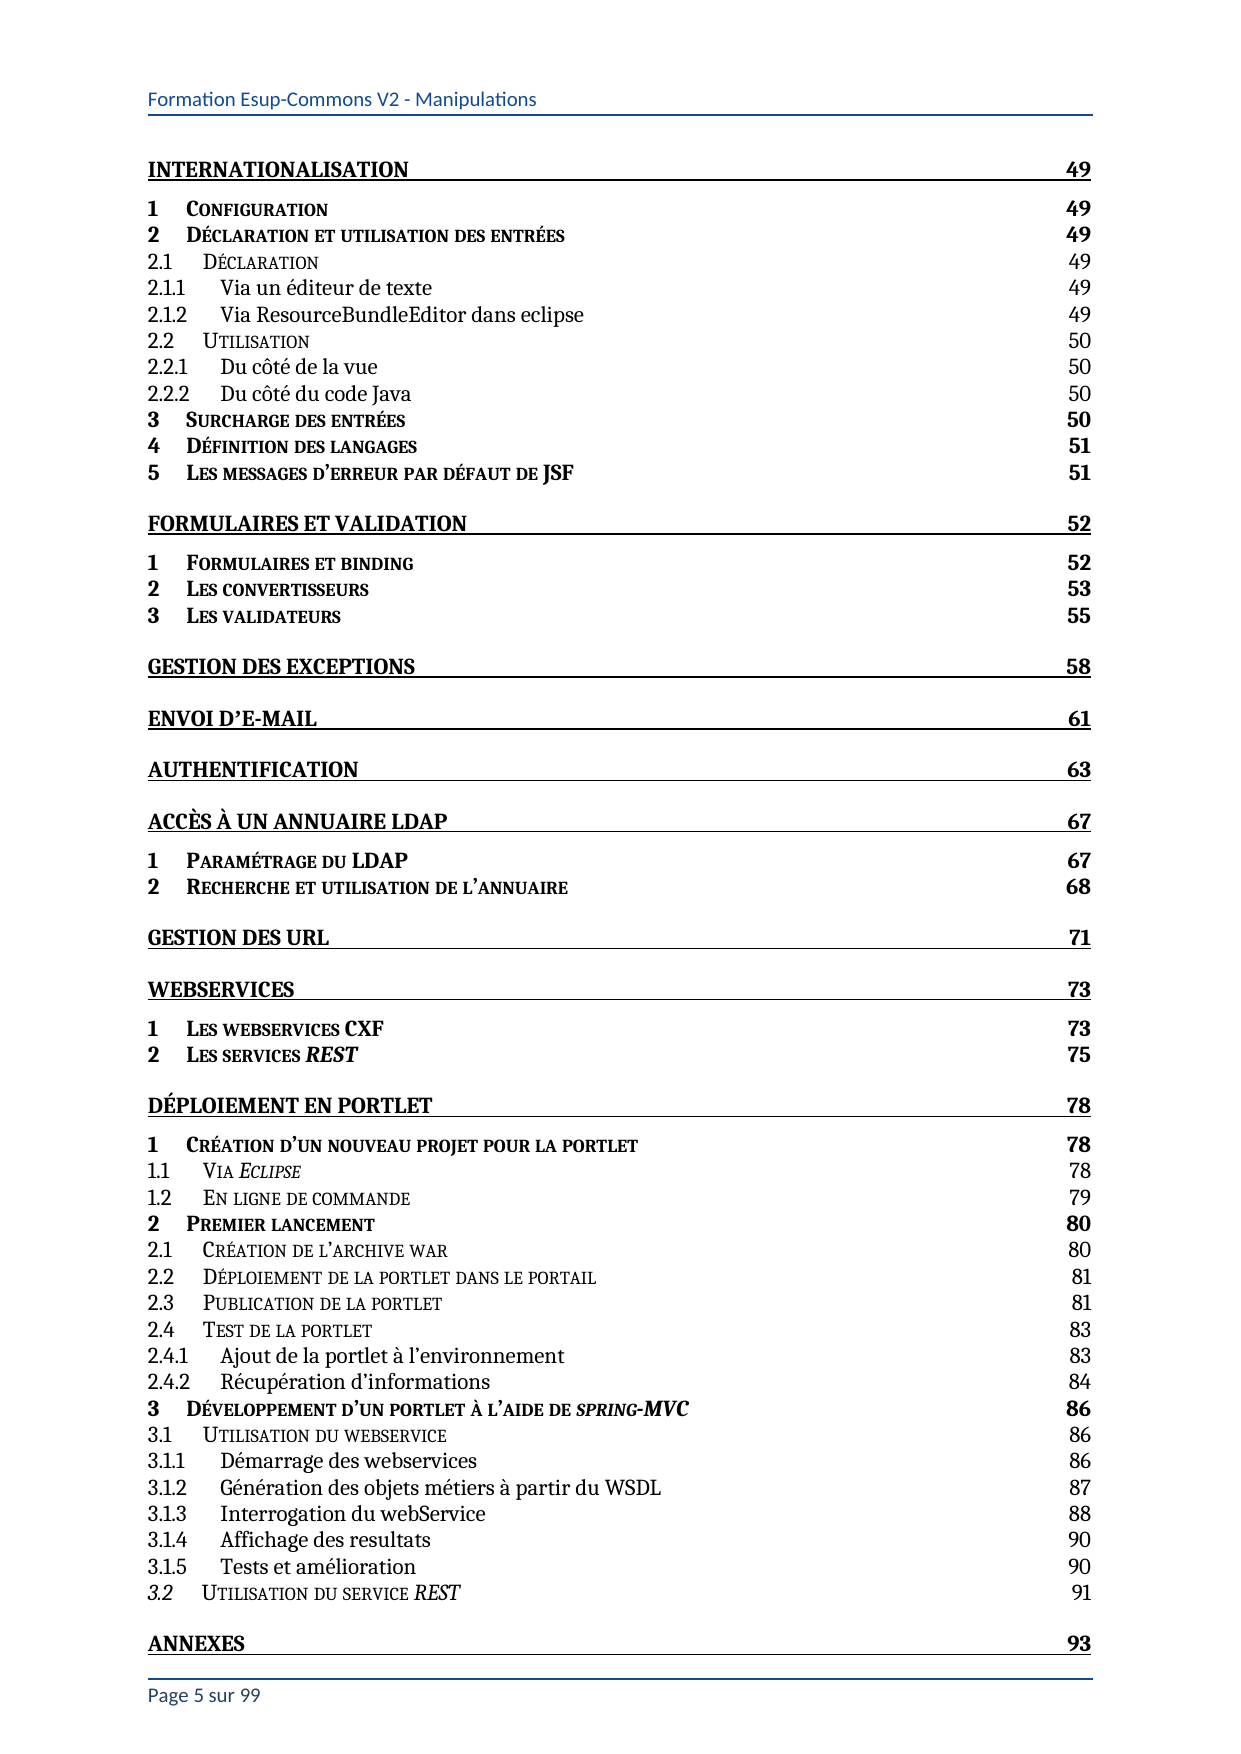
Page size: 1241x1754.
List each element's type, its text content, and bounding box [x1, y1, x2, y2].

text 3.1.3 Interrogation du webService 88 [148, 1501, 1093, 1527]
text Déploiement en Portlet 78 [148, 1093, 1093, 1119]
text 5 Les messages d’erreur par défaut de JSF 51 [148, 459, 1093, 486]
text 2 Premier lancement 80 [148, 1211, 1093, 1237]
text 2.4.1 Ajout de la portlet à l’environnement 83 [148, 1343, 1093, 1369]
text 2.3 Publication de la portlet 81 [148, 1290, 1093, 1316]
text 1 Formulaires et binding 52 [148, 550, 1093, 576]
text 2.2.2 Du côté du code Java 50 [148, 380, 1093, 407]
text 2.2 Utilisation 50 [148, 328, 1093, 354]
text 1.2 En ligne de commande 79 [148, 1184, 1093, 1211]
text 3.1 Utilisation du webservice 86 [148, 1422, 1093, 1448]
text 1 Les webservices CXF 73 [148, 1015, 1093, 1042]
text 2.1.1 Via un éditeur de texte 49 [148, 275, 1093, 301]
text 2 Déclaration et utilisation des entrées 49 [148, 222, 1093, 249]
text 2.4.2 Récupération d’informations 84 [148, 1369, 1093, 1395]
text 3.2 Utilisation du service REST 91 [148, 1580, 1093, 1606]
text 3 Les validateurs 55 [148, 602, 1093, 629]
text 2.1 Déclaration 49 [148, 249, 1093, 275]
text 2 Les convertisseurs 53 [148, 576, 1093, 602]
text 3 Développement d’un portlet à l’aide de spring-MVC 86 [148, 1395, 1093, 1422]
text 3.1.2 Génération des objets métiers à partir du WSDL 87 [148, 1474, 1093, 1501]
text 1 Création d’un nouveau projet pour la portlet 78 [148, 1132, 1093, 1158]
text Annexes 93 [148, 1631, 1093, 1658]
text 2.4 Test de la portlet 83 [148, 1316, 1093, 1343]
text Gestion des exceptions 58 [148, 654, 1093, 680]
text 2.2 Déploiement de la portlet dans le portail 81 [148, 1264, 1093, 1290]
text Internationalisation 49 [148, 157, 1093, 183]
text Envoi d’e-mail 61 [148, 705, 1093, 732]
text 2 Recherche et utilisation de l’annuaire 68 [148, 874, 1093, 900]
text 1.1 Via Eclipse 78 [148, 1158, 1093, 1184]
text 2.1 Création de l’archive war 80 [148, 1237, 1093, 1264]
text 1 Paramétrage du LDAP 67 [148, 847, 1093, 874]
text Accès à un annuaire LDAP 67 [148, 808, 1093, 835]
text 3.1.4 Affichage des resultats 90 [148, 1527, 1093, 1553]
text 2.1.2 Via ResourceBundleEditor dans eclipse 49 [148, 301, 1093, 328]
text 3.1.5 Tests et amélioration 90 [148, 1553, 1093, 1580]
text 3.1.1 Démarrage des webservices 86 [148, 1448, 1093, 1474]
text 1 Configuration 49 [148, 196, 1093, 222]
text 2 Les services REST 75 [148, 1042, 1093, 1068]
text Gestion des URL 71 [148, 925, 1093, 951]
text Webservices 73 [148, 976, 1093, 1003]
text 3 Surcharge des entrées 50 [148, 407, 1093, 433]
text Authentification 63 [148, 757, 1093, 783]
text 4 Définition des langages 51 [148, 433, 1093, 459]
text Formulaires et Validation 52 [148, 511, 1093, 537]
text 2.2.1 Du côté de la vue 50 [148, 354, 1093, 380]
